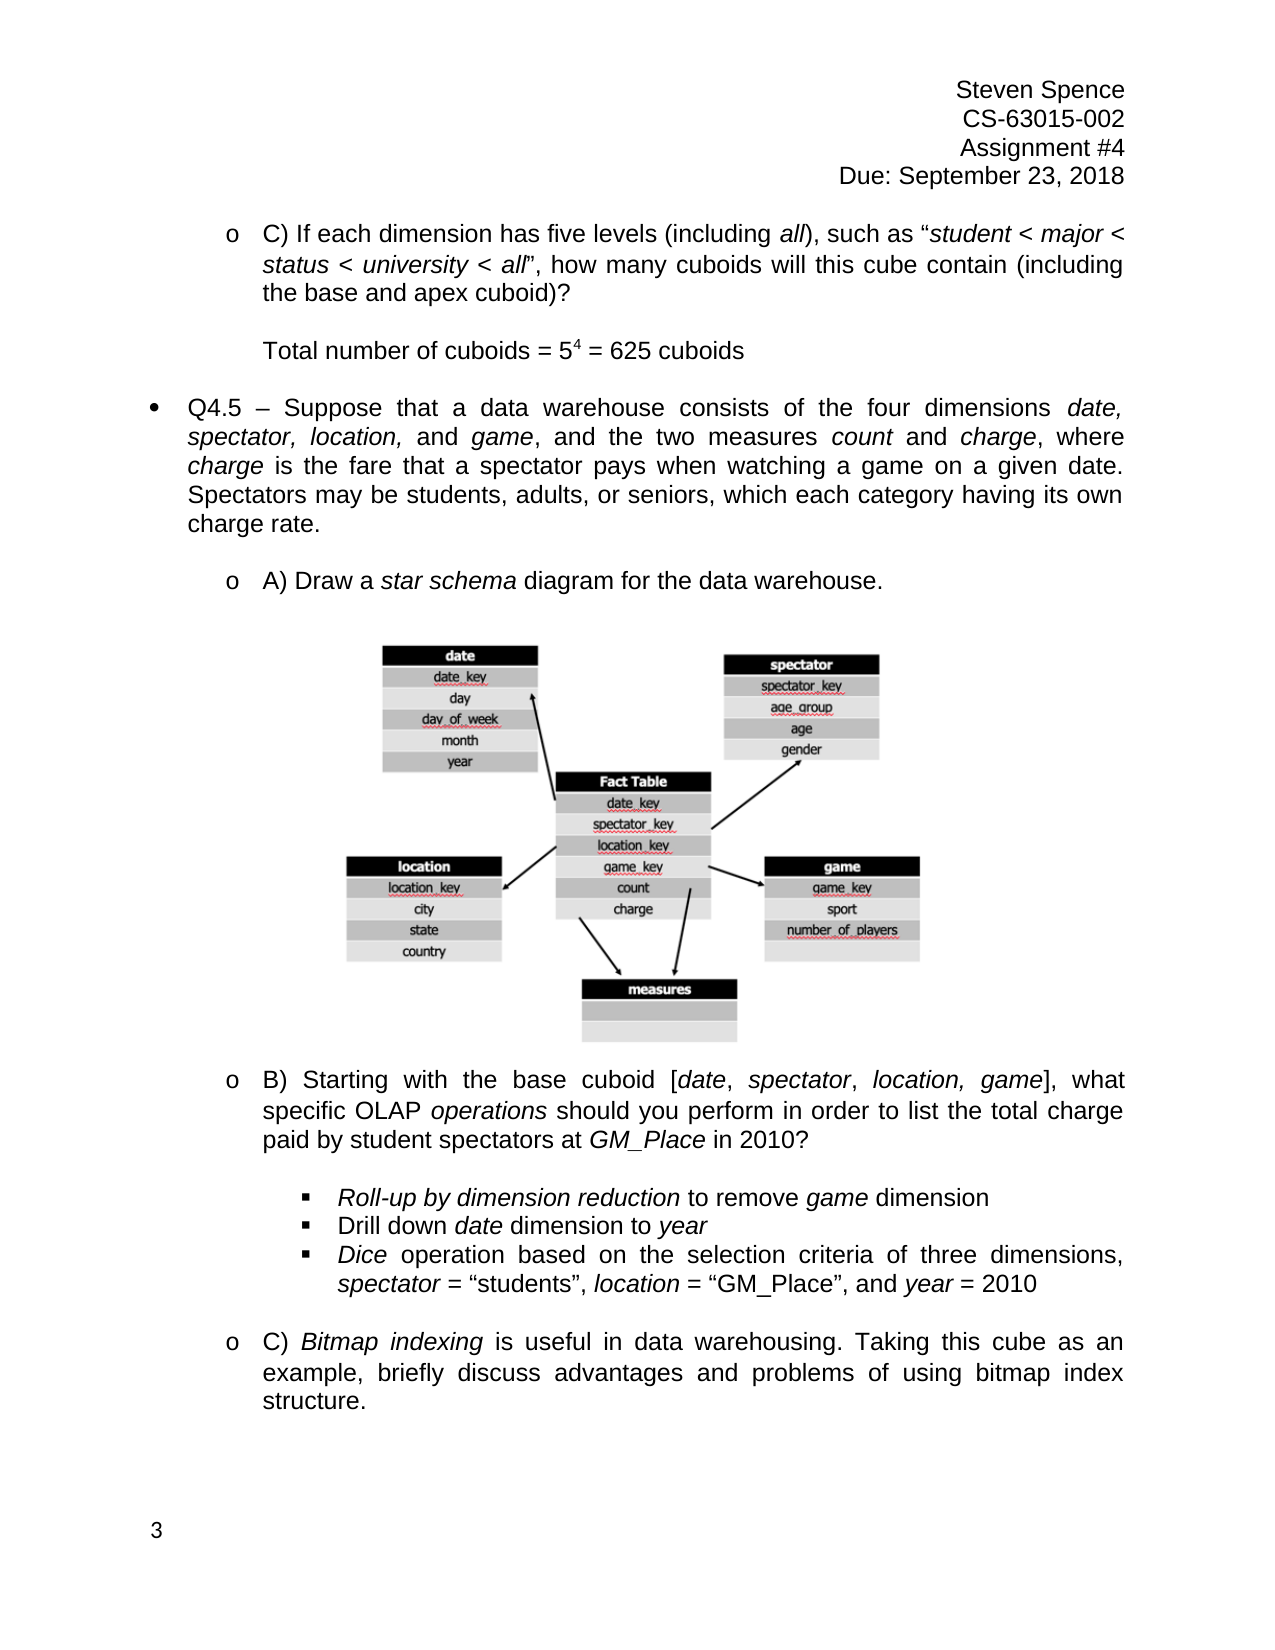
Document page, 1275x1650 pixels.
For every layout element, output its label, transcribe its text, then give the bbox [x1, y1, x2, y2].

list Drill down date dimension to year [300, 1211, 1125, 1240]
picture [307, 625, 968, 1066]
list Roll-up by dimension reduction to remove game dimension [300, 1182, 1125, 1211]
list Q4.5 – Suppose that a data warehouse consists of the four dimensions date, spectator, location, and game, and the two measures count and charge, where charge is the fare that a spectator pays when watching a game on a given date. Spectators may be students, adults, or seniors, which each category having its own charge rate. [150, 393, 1125, 537]
list Dice operation based on the selection criteria of three dimensions, spectator = “students”, location = “GM_Place”, and year = 2010 [300, 1240, 1125, 1298]
list C) Bitmap indexing is useful in data warehousing. Taking this cube as an example, briefly discuss advantages and problems of using bitmap index structure. [225, 1327, 1125, 1415]
list C) If each dimension has five levels (including all), such as “student < major < status < university < all”, how many cuboids will this cube contain (including the base and apex cuboid)? [225, 219, 1125, 307]
list B) Starting with the base cuboid [date, spectator, location, game], what specific OLAP operations should you perform in order to list the total charge paid by student spectators at GM_Place in 2010? [225, 1065, 1125, 1154]
list A) Draw a star schema diagram for the data warehouse. [225, 566, 1125, 597]
text Total number of cuboids = 54 = 625 cuboids [262, 336, 1125, 365]
